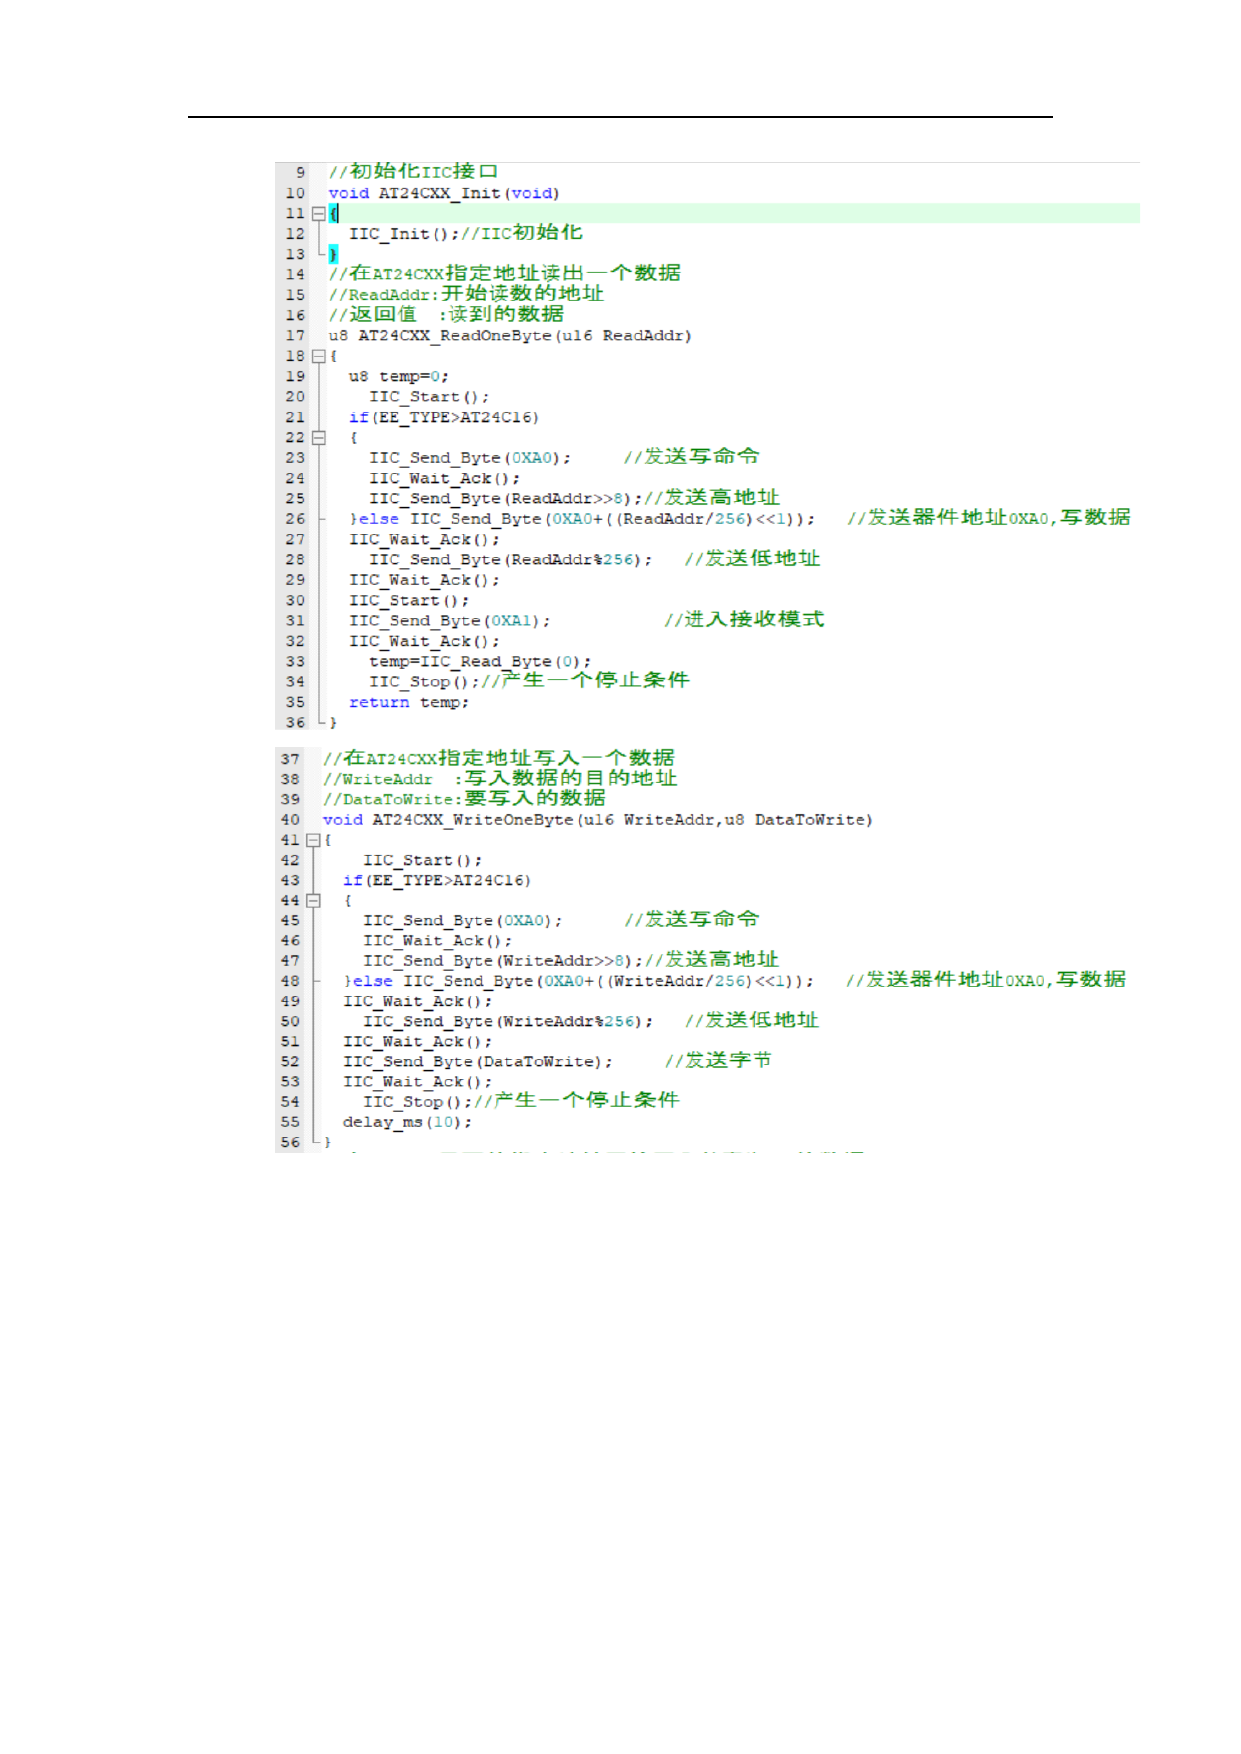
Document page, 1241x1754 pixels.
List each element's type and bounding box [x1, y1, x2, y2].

picture [275, 162, 1141, 730]
picture [275, 747, 1141, 1153]
